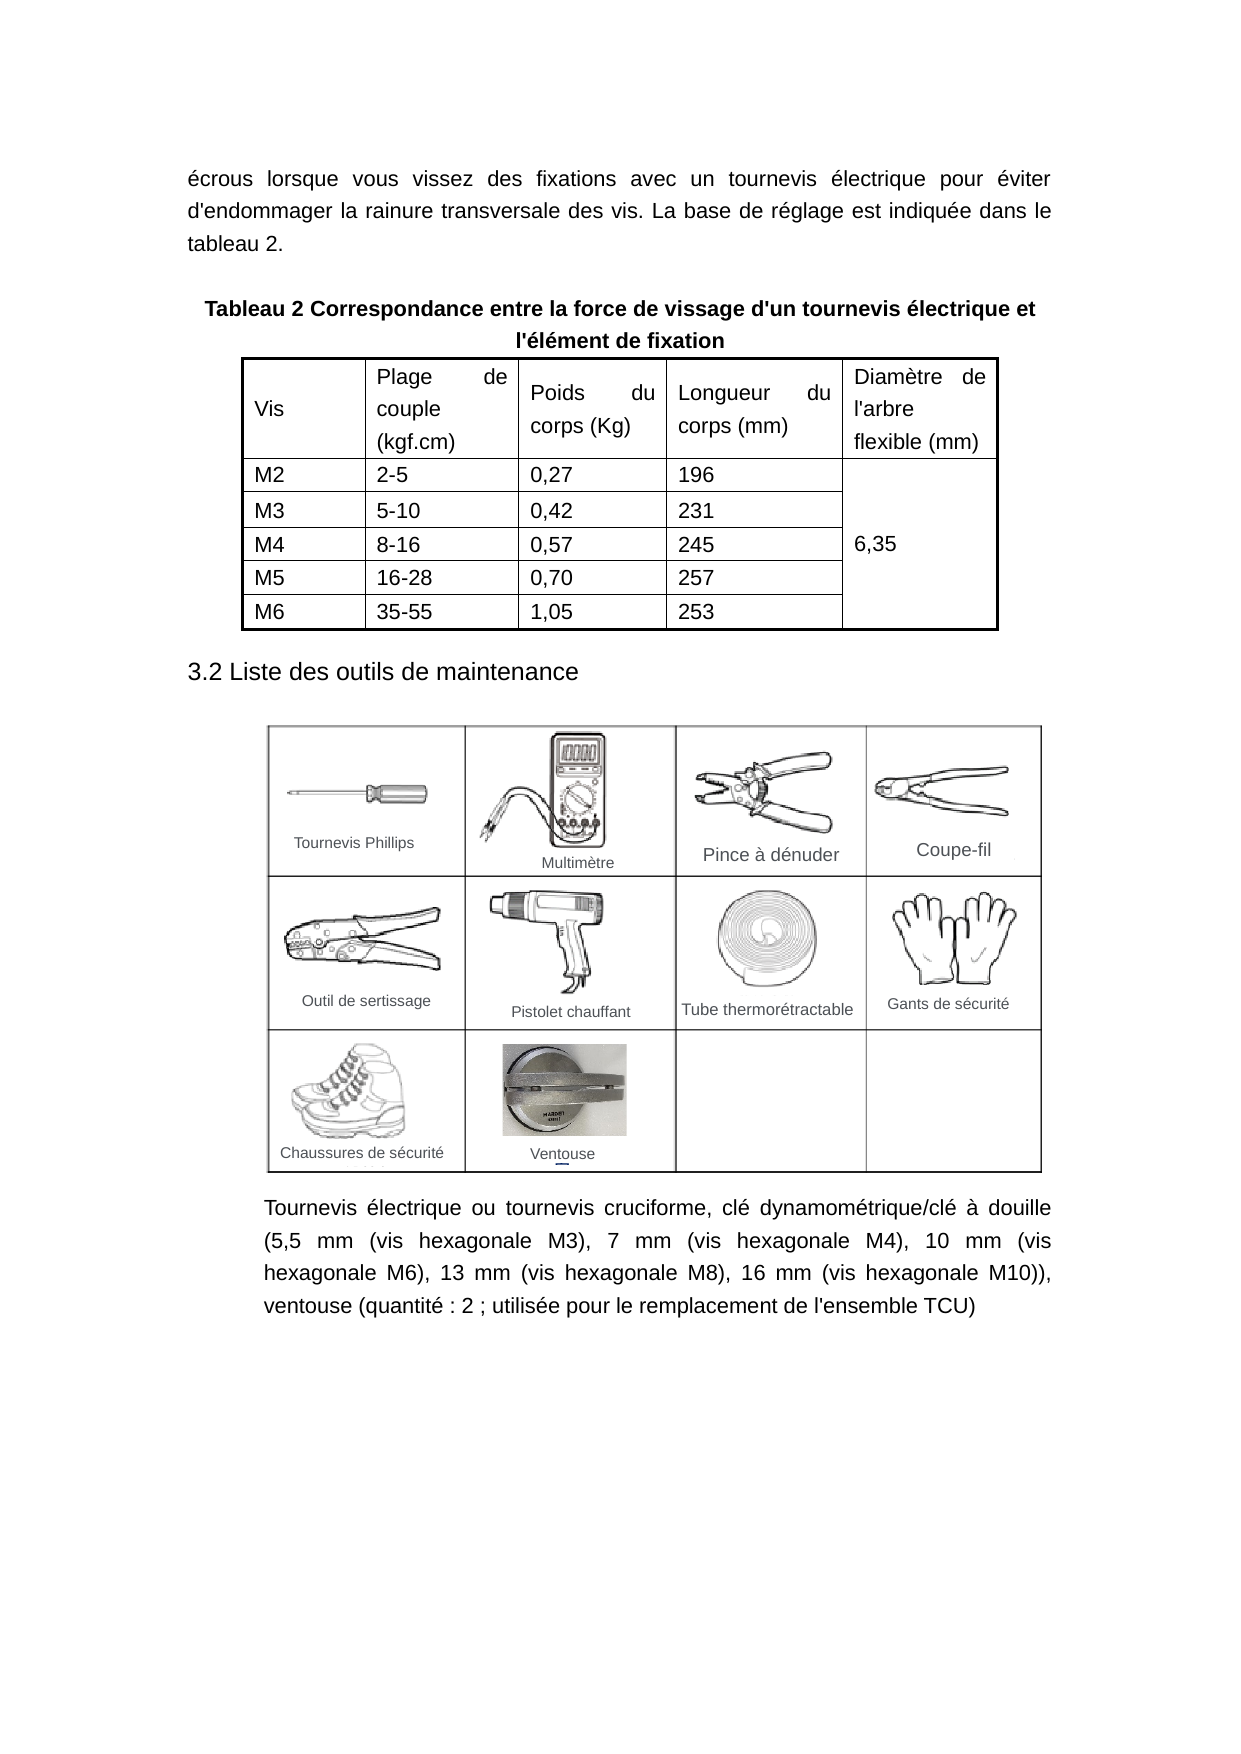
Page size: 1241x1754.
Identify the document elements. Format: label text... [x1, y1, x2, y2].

table_cell 2-5 [366, 459, 518, 491]
picture [263, 718, 1046, 1178]
table_header Longueur du corps (mm) [667, 360, 842, 458]
table_cell 257 [667, 561, 842, 594]
table_cell 35-55 [366, 595, 518, 627]
table_cell 196 [667, 459, 842, 491]
table_cell 5-10 [366, 492, 518, 527]
table_header Poids du corps (Kg) [519, 360, 666, 458]
table_cell M5 [244, 561, 365, 594]
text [187, 162, 1053, 259]
subtitle 3.2 Liste des outils de maintenance [187, 656, 1053, 688]
table_cell M3 [244, 492, 365, 527]
table_cell M4 [244, 528, 365, 560]
table_cell 253 [667, 595, 842, 627]
table_cell 8-16 [366, 528, 518, 560]
table_cell 0,70 [519, 561, 666, 594]
table_cell 245 [667, 528, 842, 560]
table_header Diamètre de l'arbre flexible (mm) [843, 360, 996, 458]
table_cell 16-28 [366, 561, 518, 594]
table_cell 0,42 [519, 492, 666, 527]
table_header Plage de couple (kgf.cm) [366, 360, 518, 458]
table_header Vis [244, 360, 365, 458]
table_cell 0,57 [519, 528, 666, 560]
table_cell M2 [244, 459, 365, 491]
table_cell 231 [667, 492, 842, 527]
table_cell 1,05 [519, 595, 666, 627]
table_cell M6 [244, 595, 365, 627]
text Tableau 2 Correspondance entre la force de vissage d'un tournevis électrique et l'élément de fixation [187, 292, 1053, 357]
table_cell 6,35 [843, 459, 996, 627]
table_cell 0,27 [519, 459, 666, 491]
